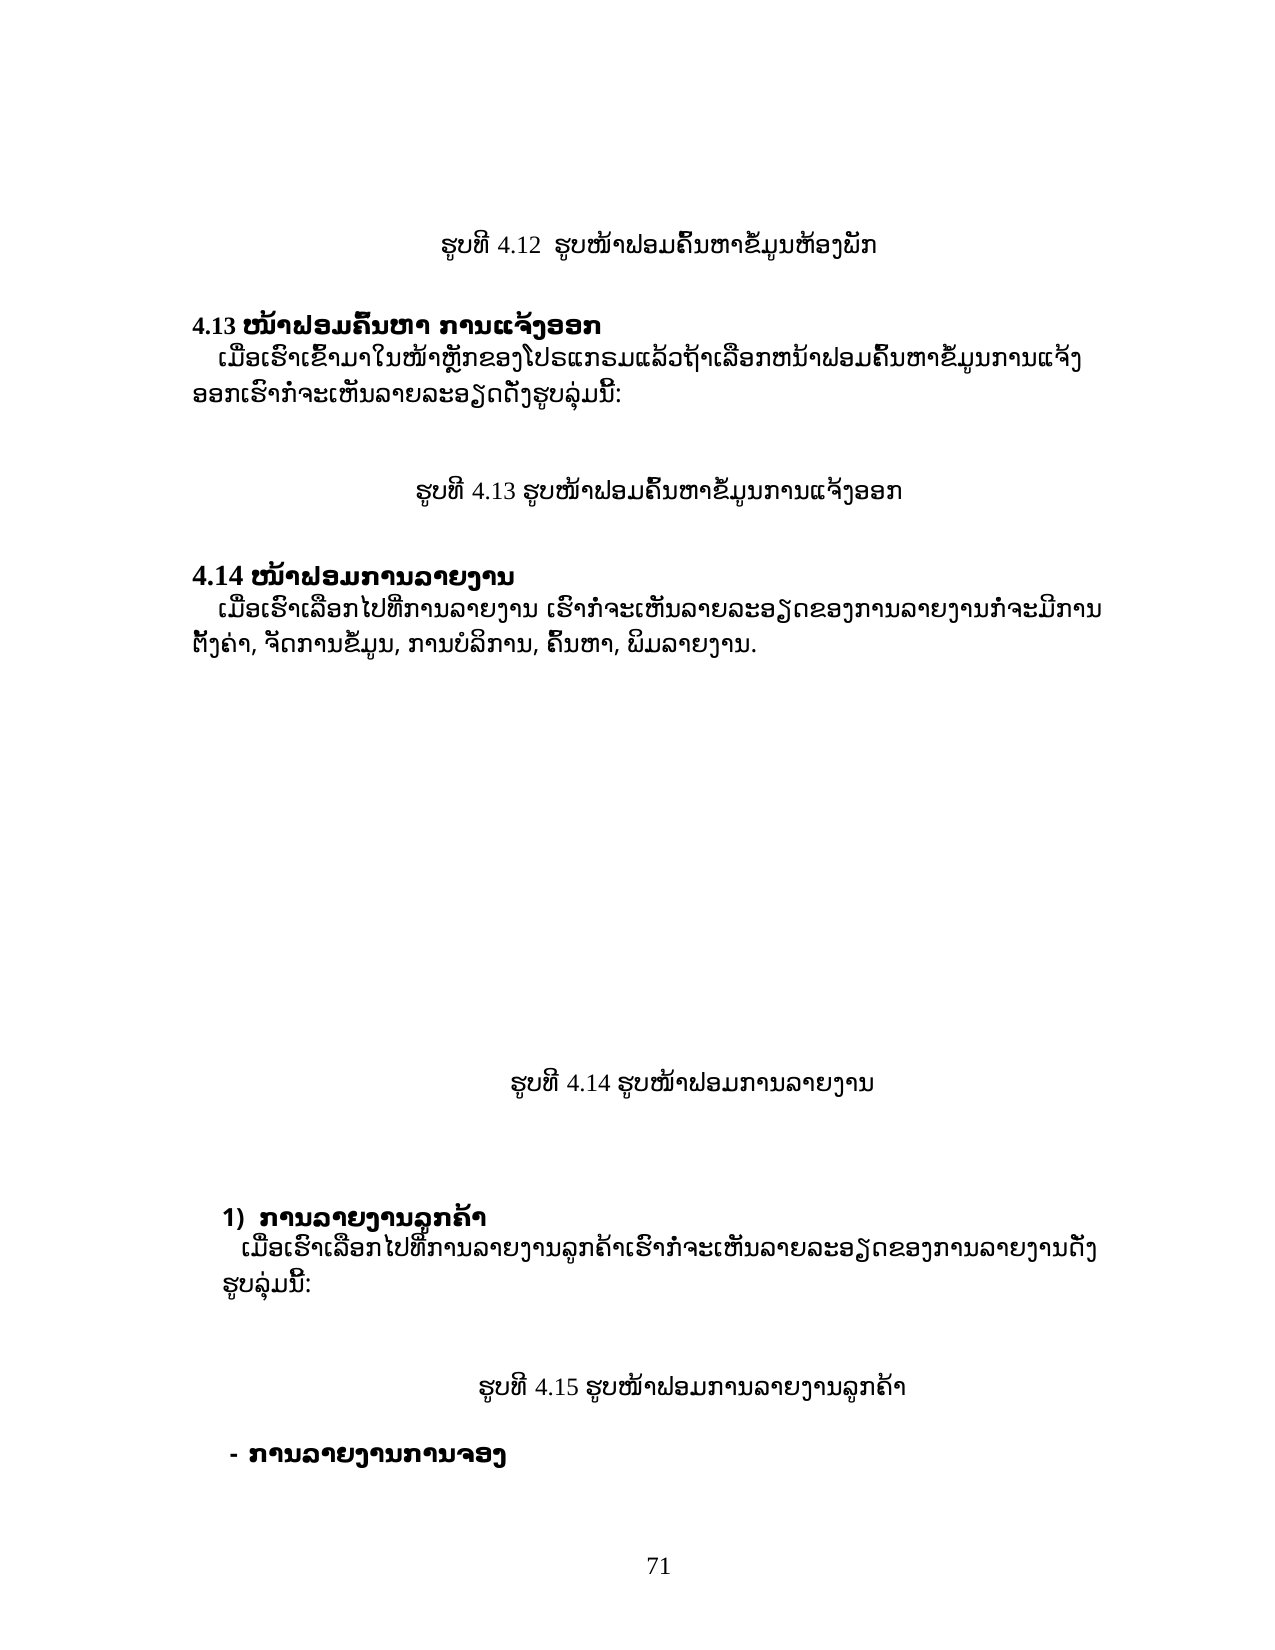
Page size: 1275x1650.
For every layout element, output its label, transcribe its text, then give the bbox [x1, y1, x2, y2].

list ການລາຍງານການຈອງ [229, 1436, 1125, 1469]
text ເມື່ອເຮົາເຂົ້າມາໃນໜ້າຫຼັກຂອງໂປຣແກຣມແລ້ວຖ້າເລືອກຫນ້າຟອມຄົ້ນຫາຂໍ້ມູນການແຈ້ງອອກເຮົາກໍ່ຈະເຫັນລາຍລະອຽດດັ່ງຮູບລຸ່ມນີ້: [192, 343, 1125, 409]
text ເມື່ອເຮົາເລືອກໄປທີ່ການລາຍງານລູກຄ້າເຮົາກໍ່ຈະເຫັນລາຍລະອຽດຂອງການລາຍງານດັ່ງຮູບລຸ່ມນີ້: [222, 1233, 1125, 1299]
text ຮູບທີ 4.13 ຮູບໜ້າຟອມຄົ້ນຫາຂໍ້ມູນການແຈ້ງອອກ [192, 476, 1125, 506]
text ເມື່ອເຮົາເລືອກໄປທີ່ການລາຍງານ ເຮົາກໍ່ຈະເຫັນລາຍລະອຽດຂອງການລາຍງານກໍ່ຈະມີການຕັ້ງຄ່າ, ຈັດການຂໍ້ມູນ, ການບໍລິການ, ຄົ້ນຫາ, ພິມລາຍງານ. [192, 594, 1125, 660]
subtitle 4.13 ໜ້າຟອມຄົ້ນຫາ ການແຈ້ງອອກ [192, 311, 1125, 341]
text ຮູບທີ 4.15 ຮູບໜ້າຟອມການລາຍງານລູກຄ້າ [259, 1372, 1125, 1401]
text ຮູບທີ 4.12 ຮູບໜ້າຟອມຄົ້ນຫາຂໍ້ມູນຫ້ອງພັກ [192, 230, 1125, 259]
text ຮູບທີ 4.14 ຮູບໜ້າຟອມການລາຍງານ [259, 1068, 1125, 1097]
list ການລາຍງານລູກຄ້າ [222, 1199, 1125, 1233]
subtitle 4.14 ໜ້າຟອມການລາຍງານ [192, 558, 1125, 591]
